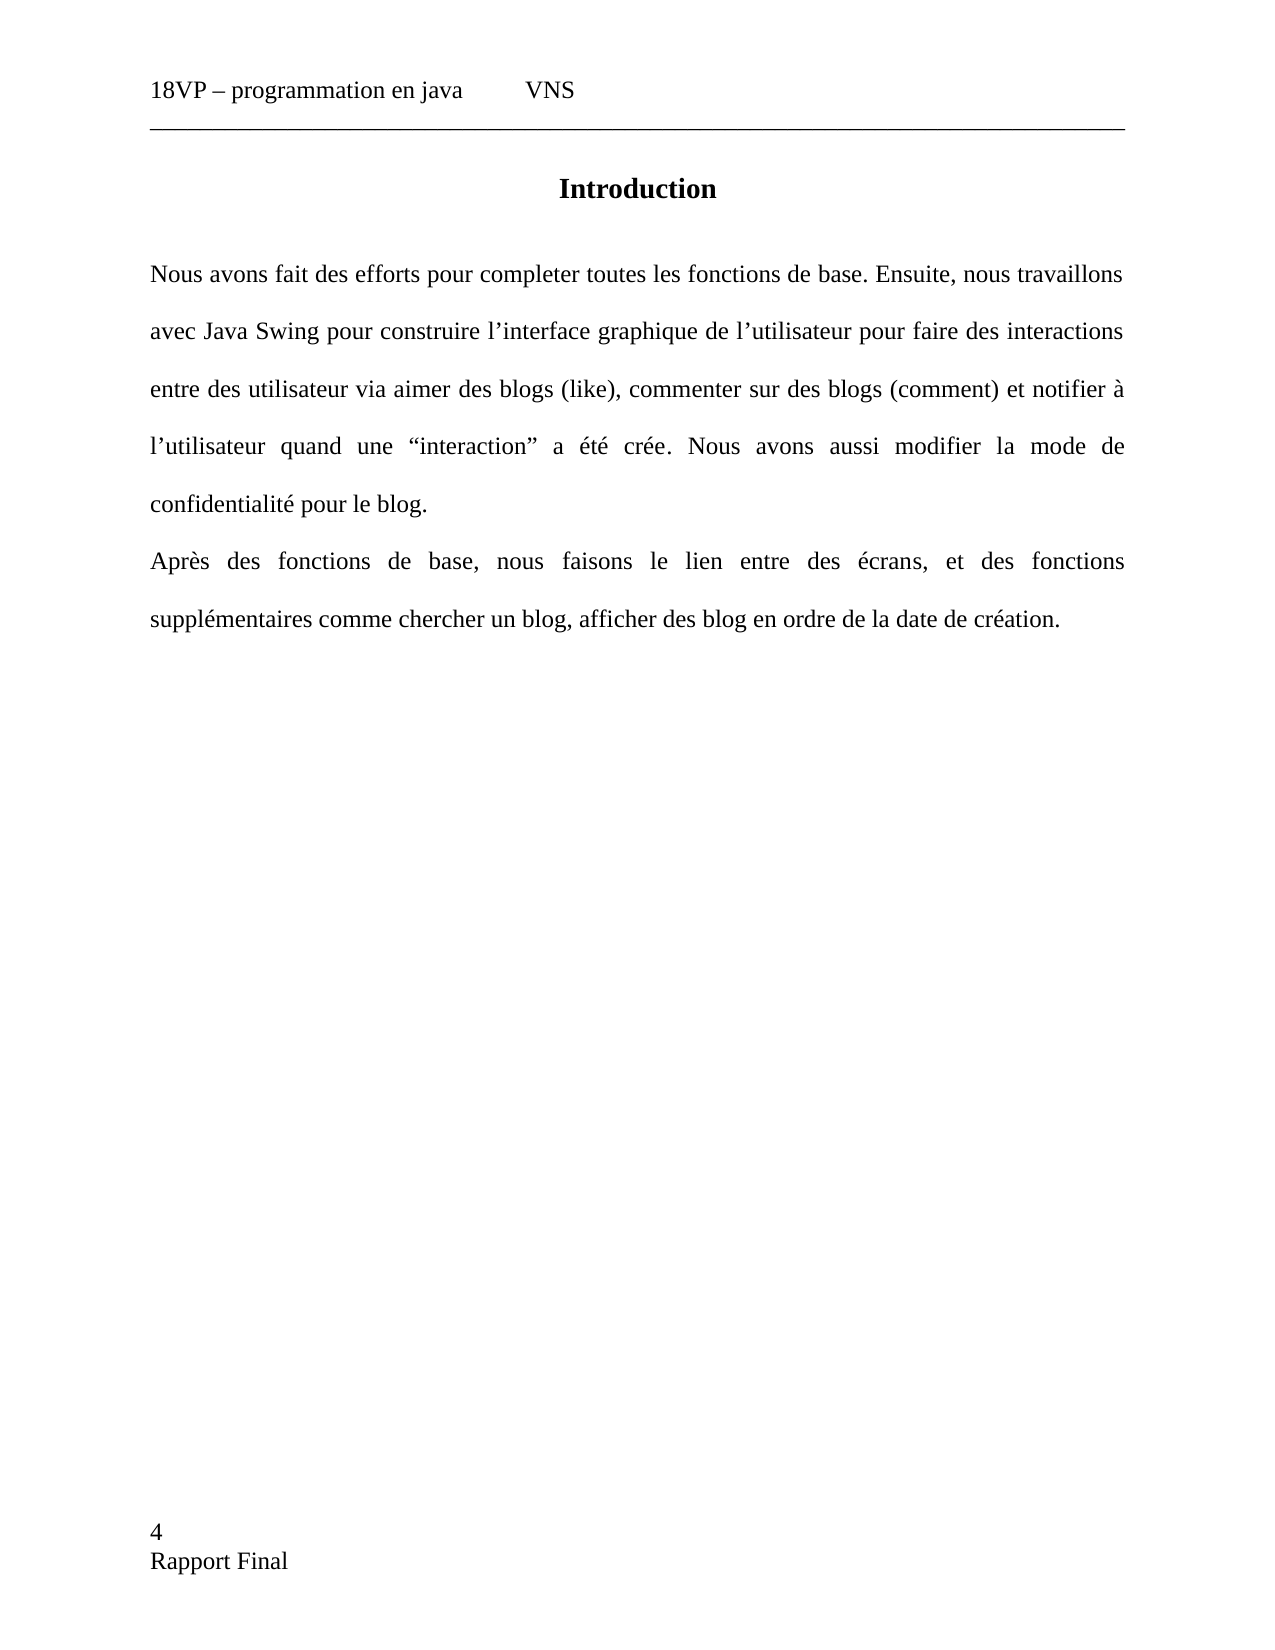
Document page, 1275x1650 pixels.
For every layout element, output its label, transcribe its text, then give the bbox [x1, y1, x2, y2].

text Après des fonctions de base, nous faisons le lien entre des écrans, et des fonctions supplémentaires comme chercher un blog, afficher des blog en ordre de la date de création. [150, 546, 1125, 632]
text Nous avons fait des efforts pour completer toutes les fonctions de base. Ensuite, nous travaillons avec Java Swing pour construire l’interface graphique de l’utilisateur pour faire des interactions entre des utilisateur via aimer des blogs (like), commenter sur des blogs (comment) et notifier à l’utilisateur quand une “interaction” a été crée. Nous avons aussi modifier la mode de confidentialité pour le blog. [150, 259, 1125, 517]
subtitle Introduction [150, 171, 1125, 204]
